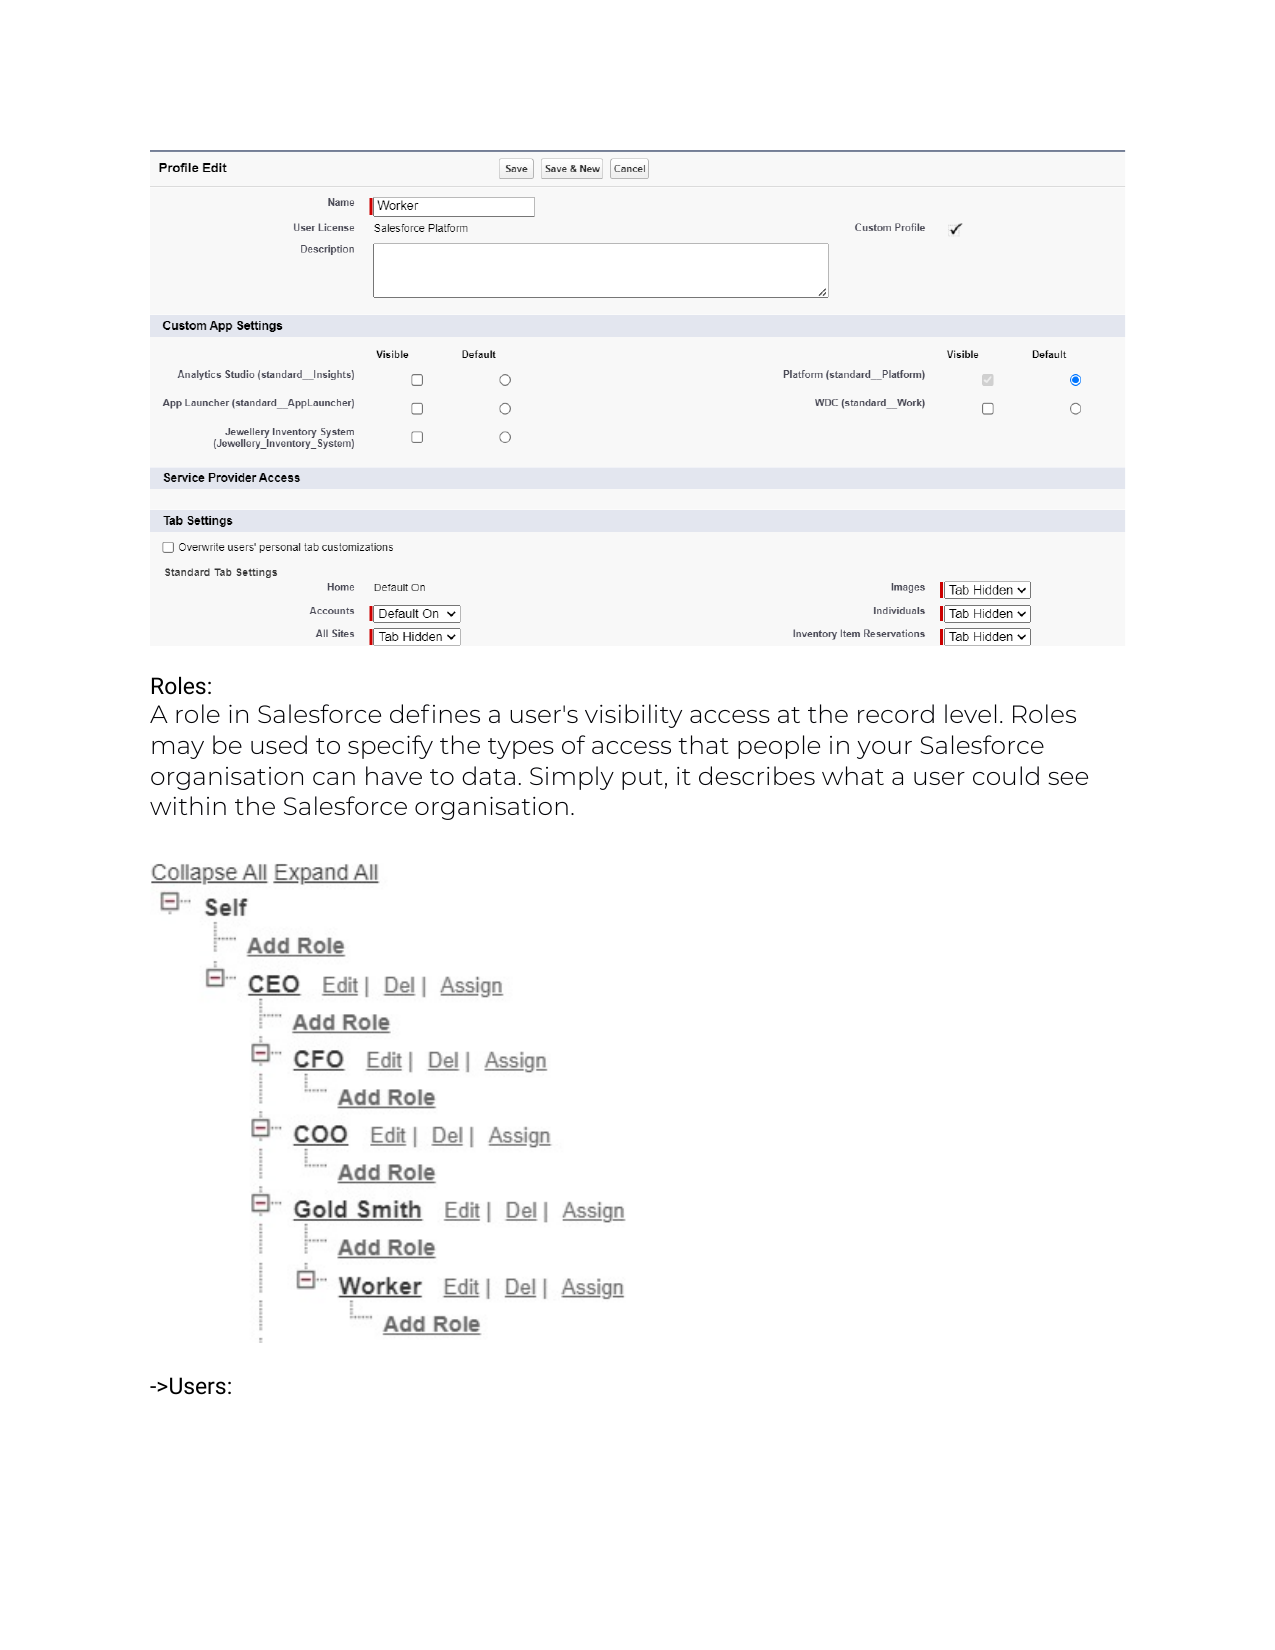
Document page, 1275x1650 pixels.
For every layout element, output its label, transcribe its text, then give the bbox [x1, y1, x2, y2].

text Roles: [150, 673, 1125, 700]
picture [150, 150, 1125, 646]
text A role in Salesforce defines a user's visibility access at the record level. Roles may be used to specify the types of access that people in your Salesforce organisation can have to data. Simply put, it describes what a user could see within the Salesforce organisation. [575, 700, 1125, 822]
text ->Users: [150, 1373, 1125, 1400]
picture [150, 852, 707, 1343]
